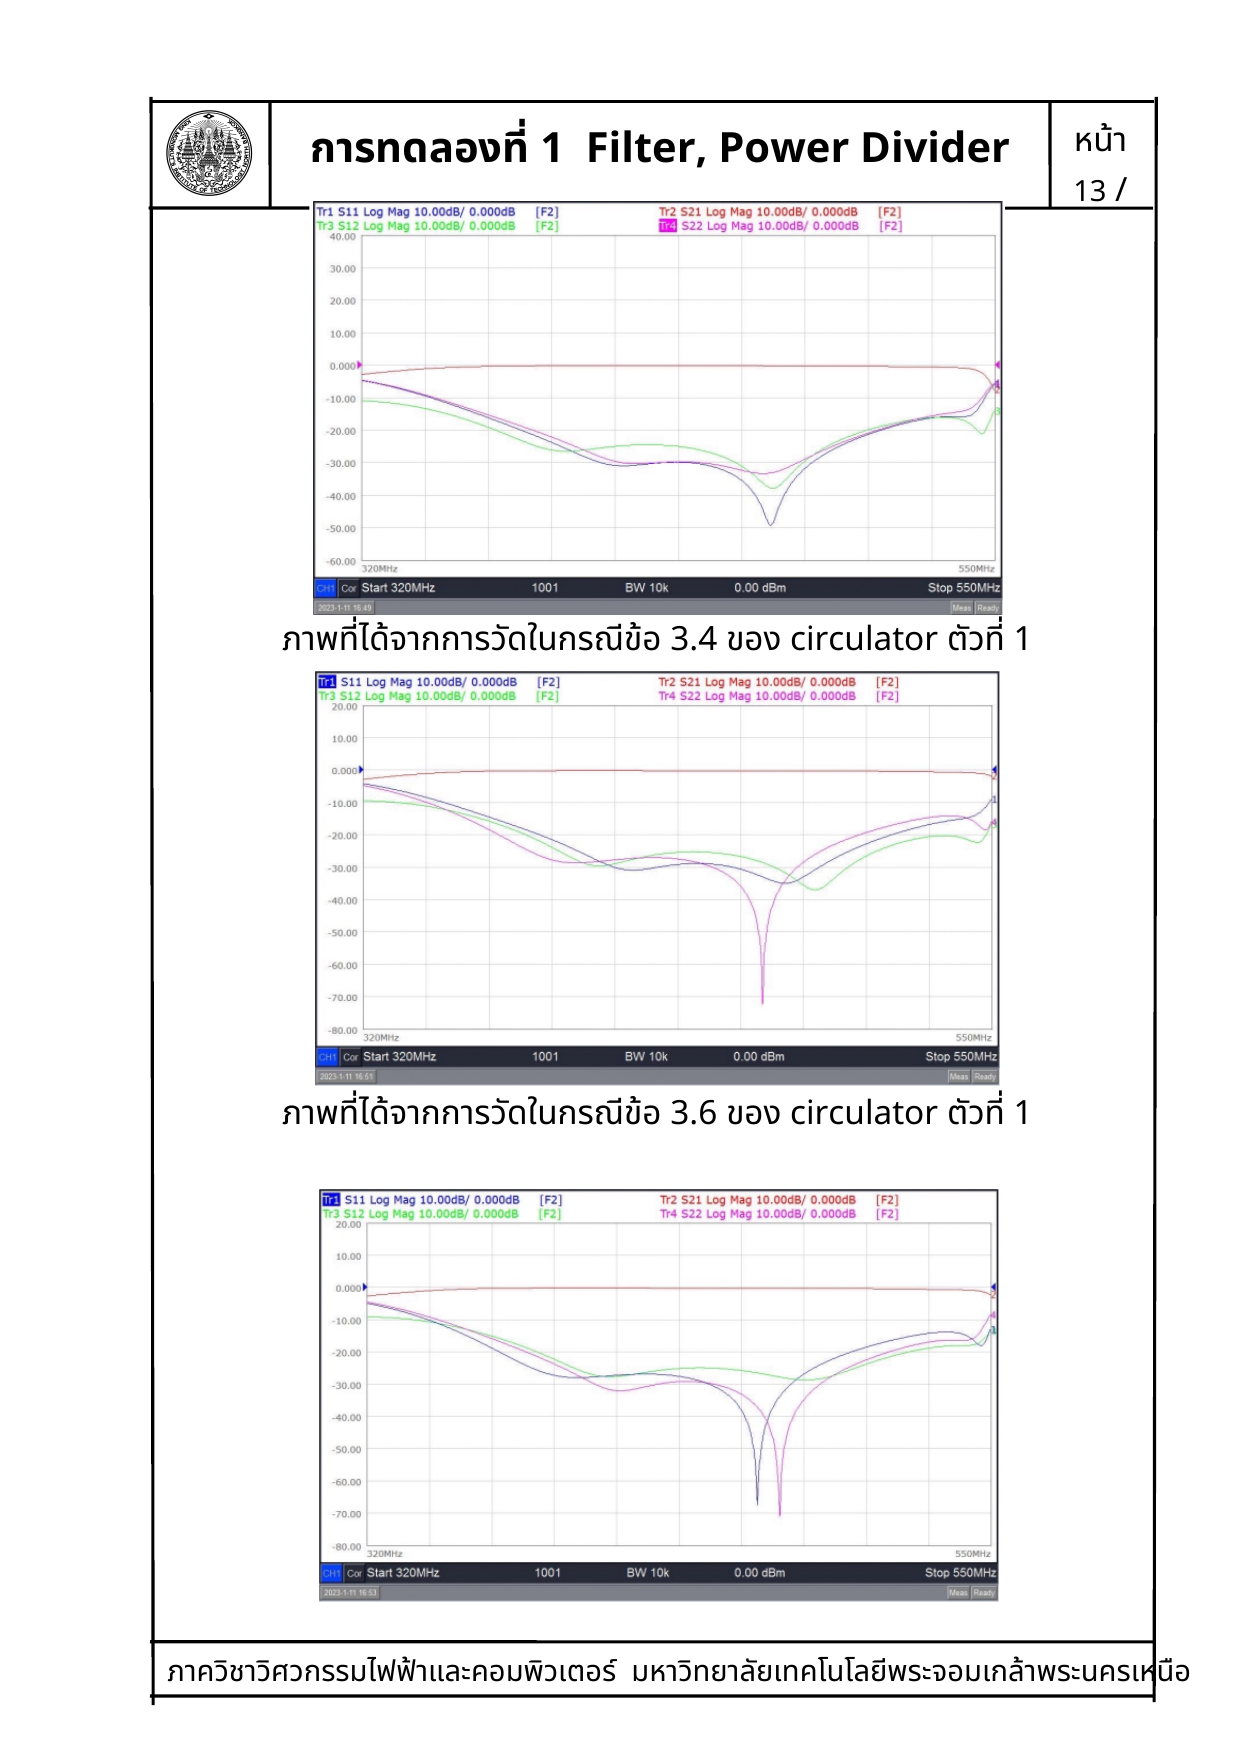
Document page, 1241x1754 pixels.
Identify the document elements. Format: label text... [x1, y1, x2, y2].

picture [315, 1185, 999, 1604]
text ภาพที่ได้จากการวัดในกรณีข้อ 3.6 ของ circulator ตัวที่ 1 [177, 1089, 1137, 1140]
text ภาพที่ได้จากการวัดในกรณีข้อ 3.4 ของ circulator ตัวที่ 1 [177, 614, 1137, 665]
picture [309, 198, 1005, 615]
picture [312, 665, 1002, 1089]
